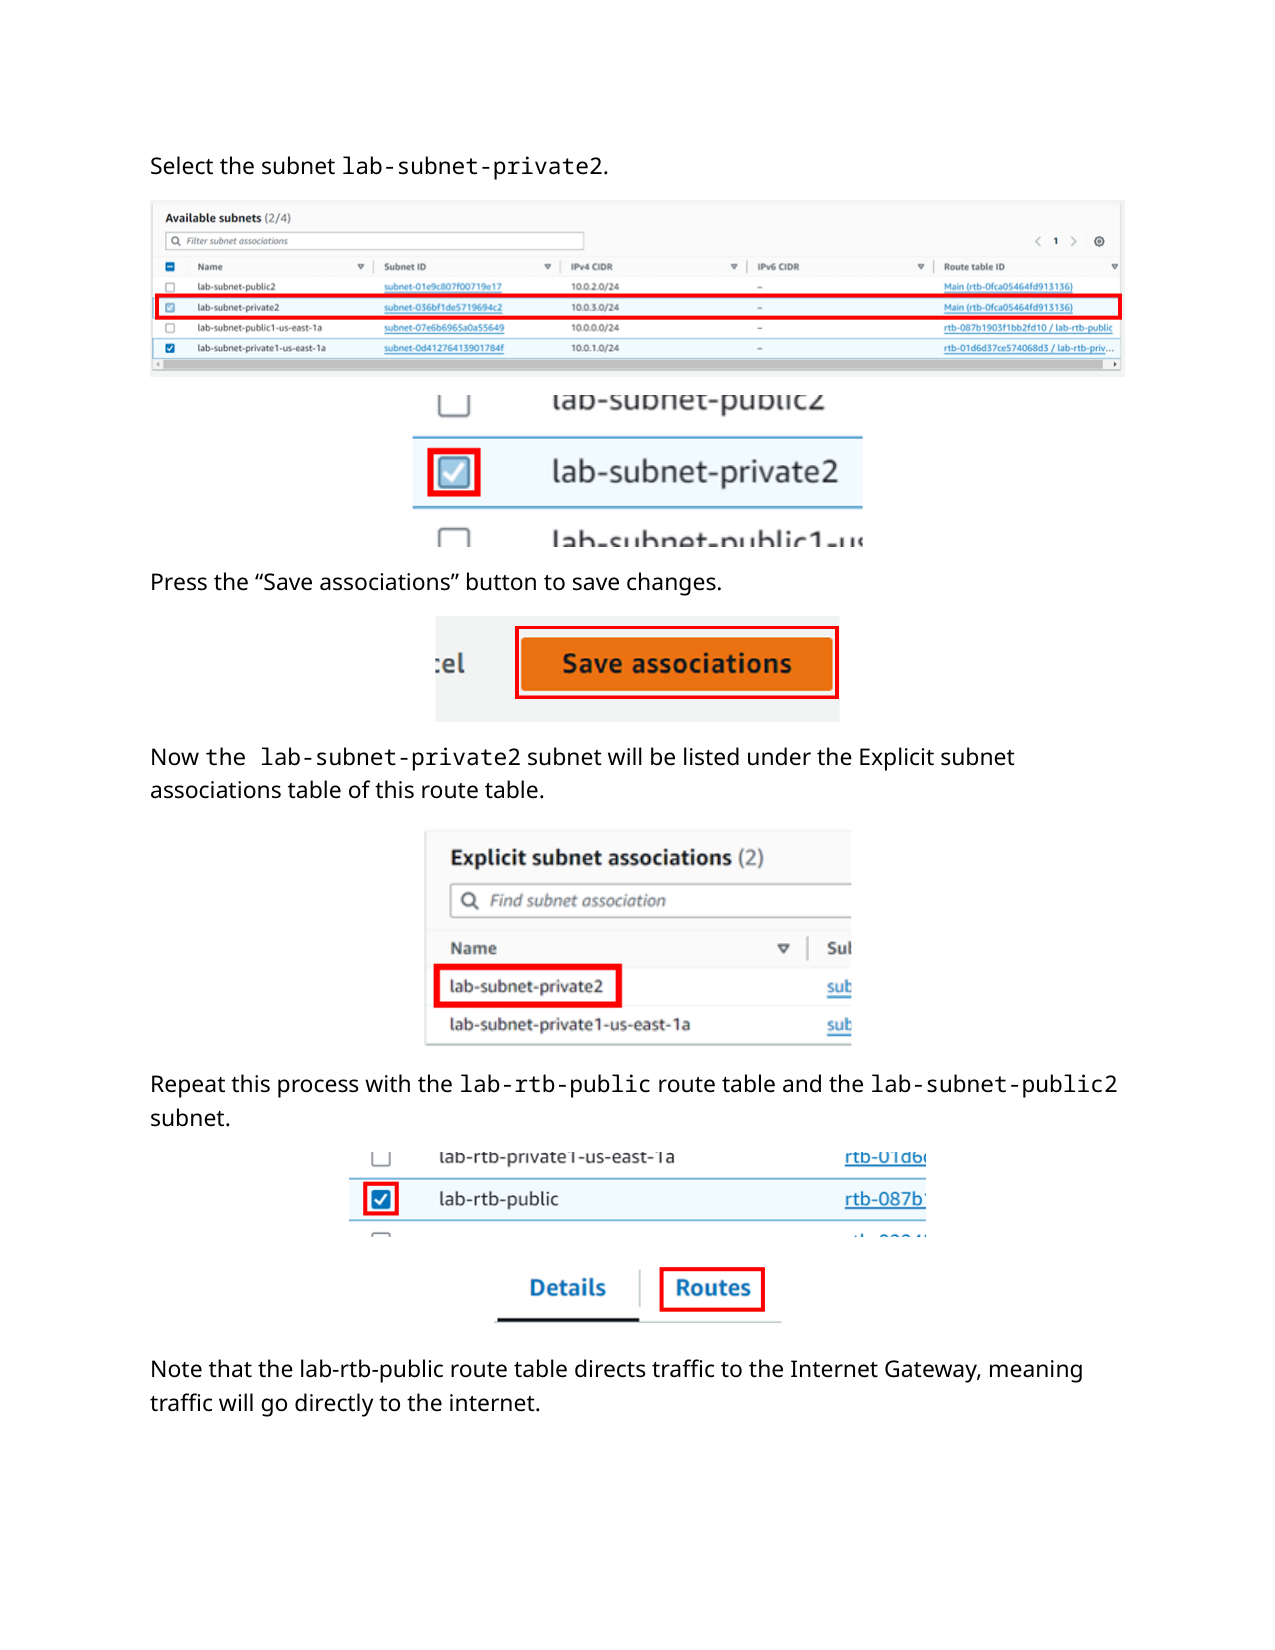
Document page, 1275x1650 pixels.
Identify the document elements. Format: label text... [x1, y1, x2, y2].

picture [435, 616, 840, 722]
picture [349, 1152, 926, 1237]
text Repeat this process with the lab-rtb-public route table and the lab-subnet-public2 subnet. [150, 1068, 1125, 1133]
picture [423, 824, 852, 1049]
text Press the “Save associations” button to save changes. [150, 566, 1125, 597]
text Note that the lab-rtb-public route table directs traffic to the Internet Gateway, meaning traffic will go directly to the internet. [150, 1353, 1125, 1418]
picture [493, 1255, 782, 1334]
text Now the lab-subnet-private2 subnet will be listed under the Explicit subnet associations table of this route table. [150, 741, 1125, 806]
text Select the subnet lab-subnet-private2. [150, 150, 1125, 181]
picture [150, 200, 1125, 377]
picture [412, 395, 863, 547]
